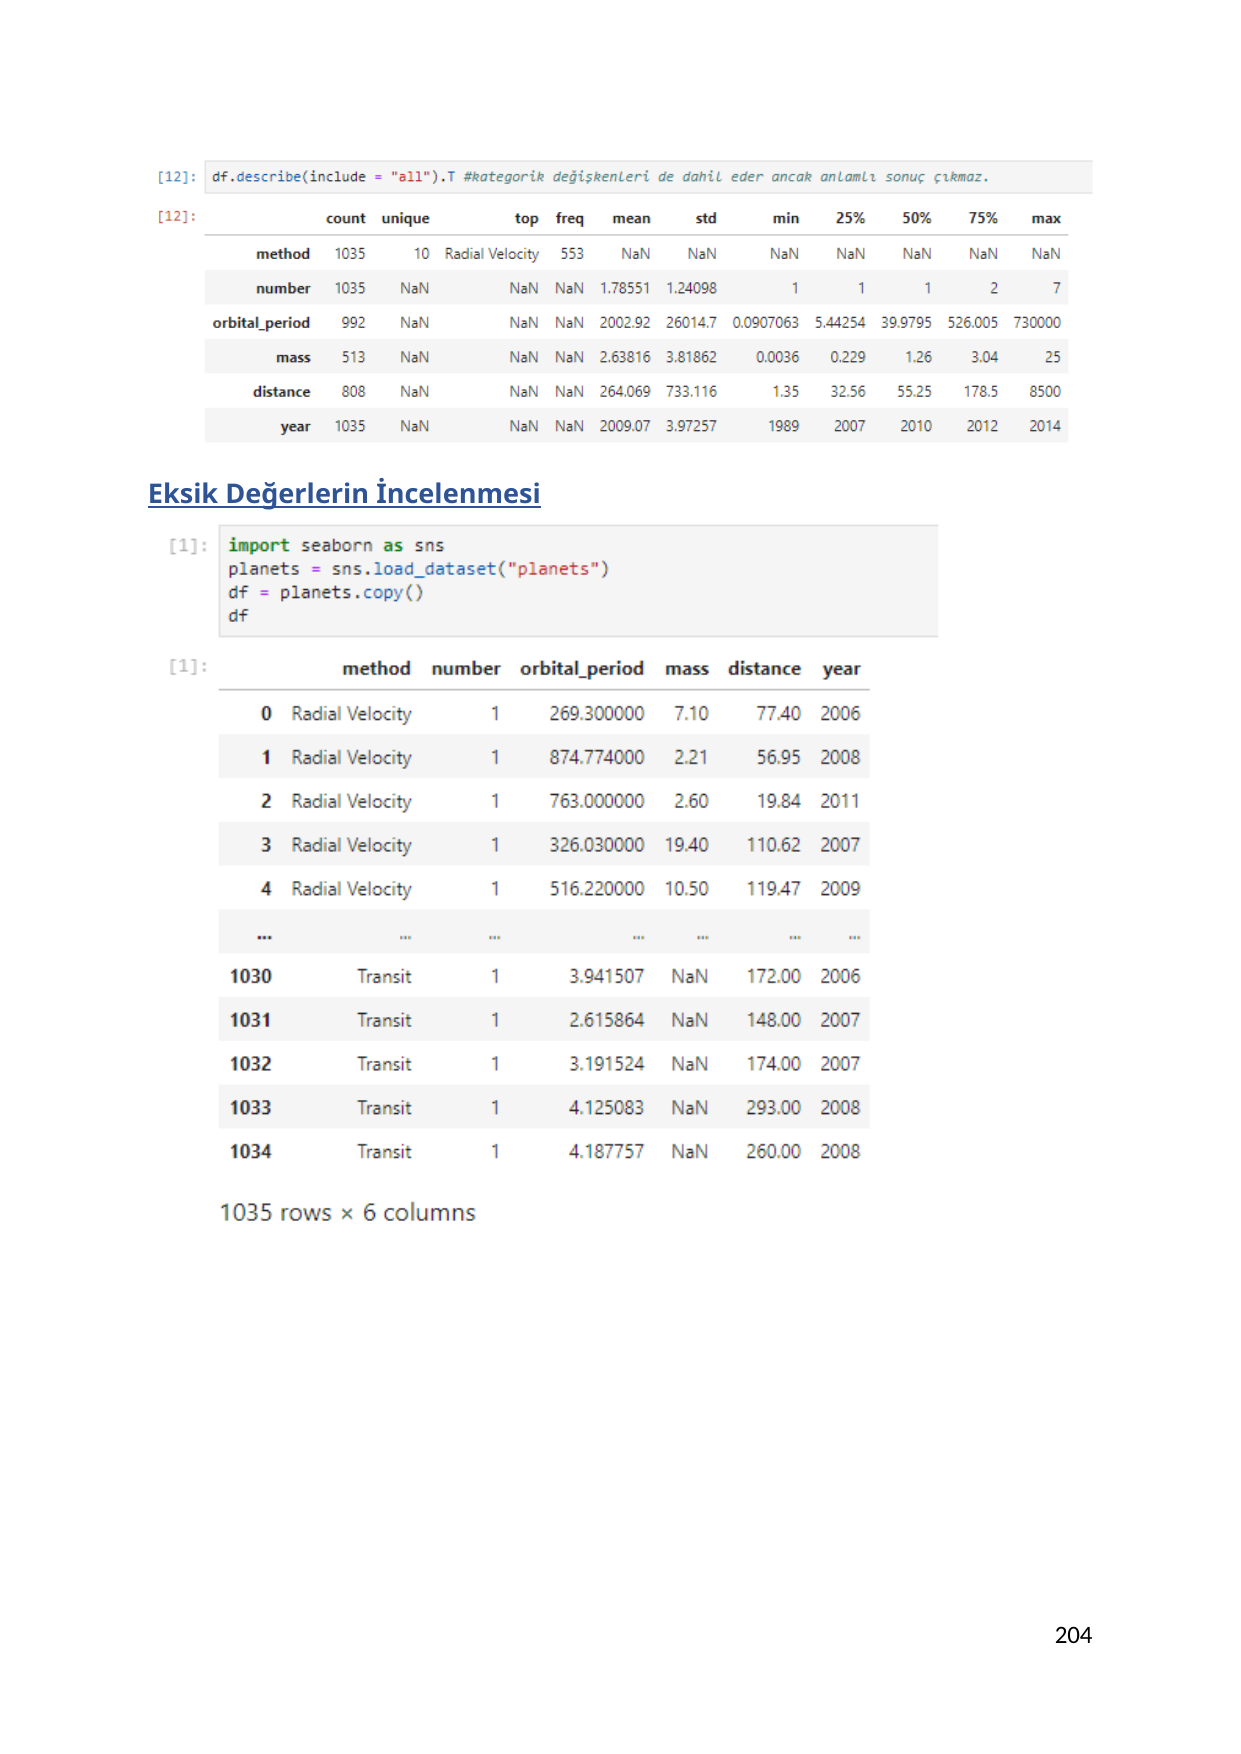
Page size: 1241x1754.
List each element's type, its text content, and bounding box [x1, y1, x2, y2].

subtitle Eksik Değerlerin İncelenmesi [148, 475, 1092, 512]
picture [147, 514, 939, 1246]
picture [147, 147, 1093, 456]
